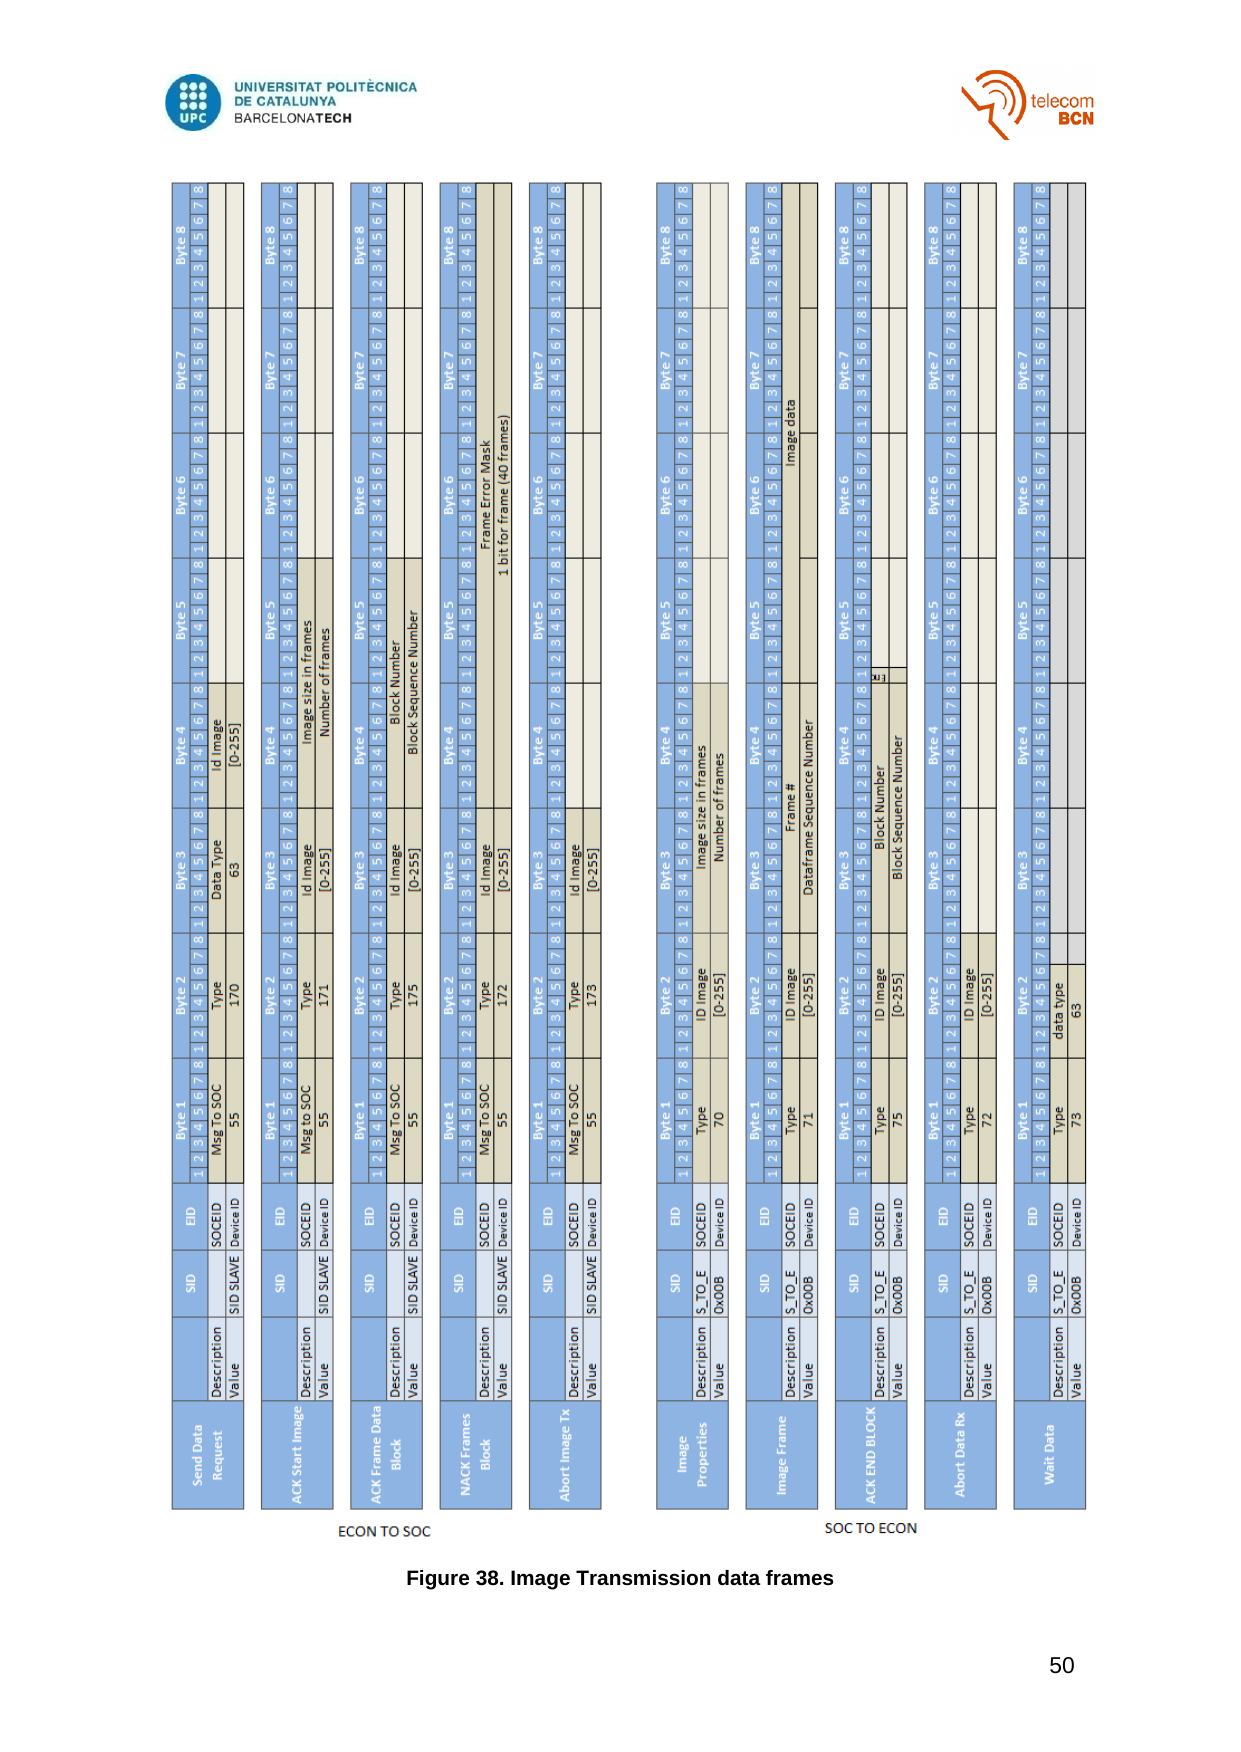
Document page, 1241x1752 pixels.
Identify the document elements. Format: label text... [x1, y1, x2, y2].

picture [165, 74, 417, 131]
picture [952, 64, 1097, 140]
picture [165, 177, 1094, 1551]
